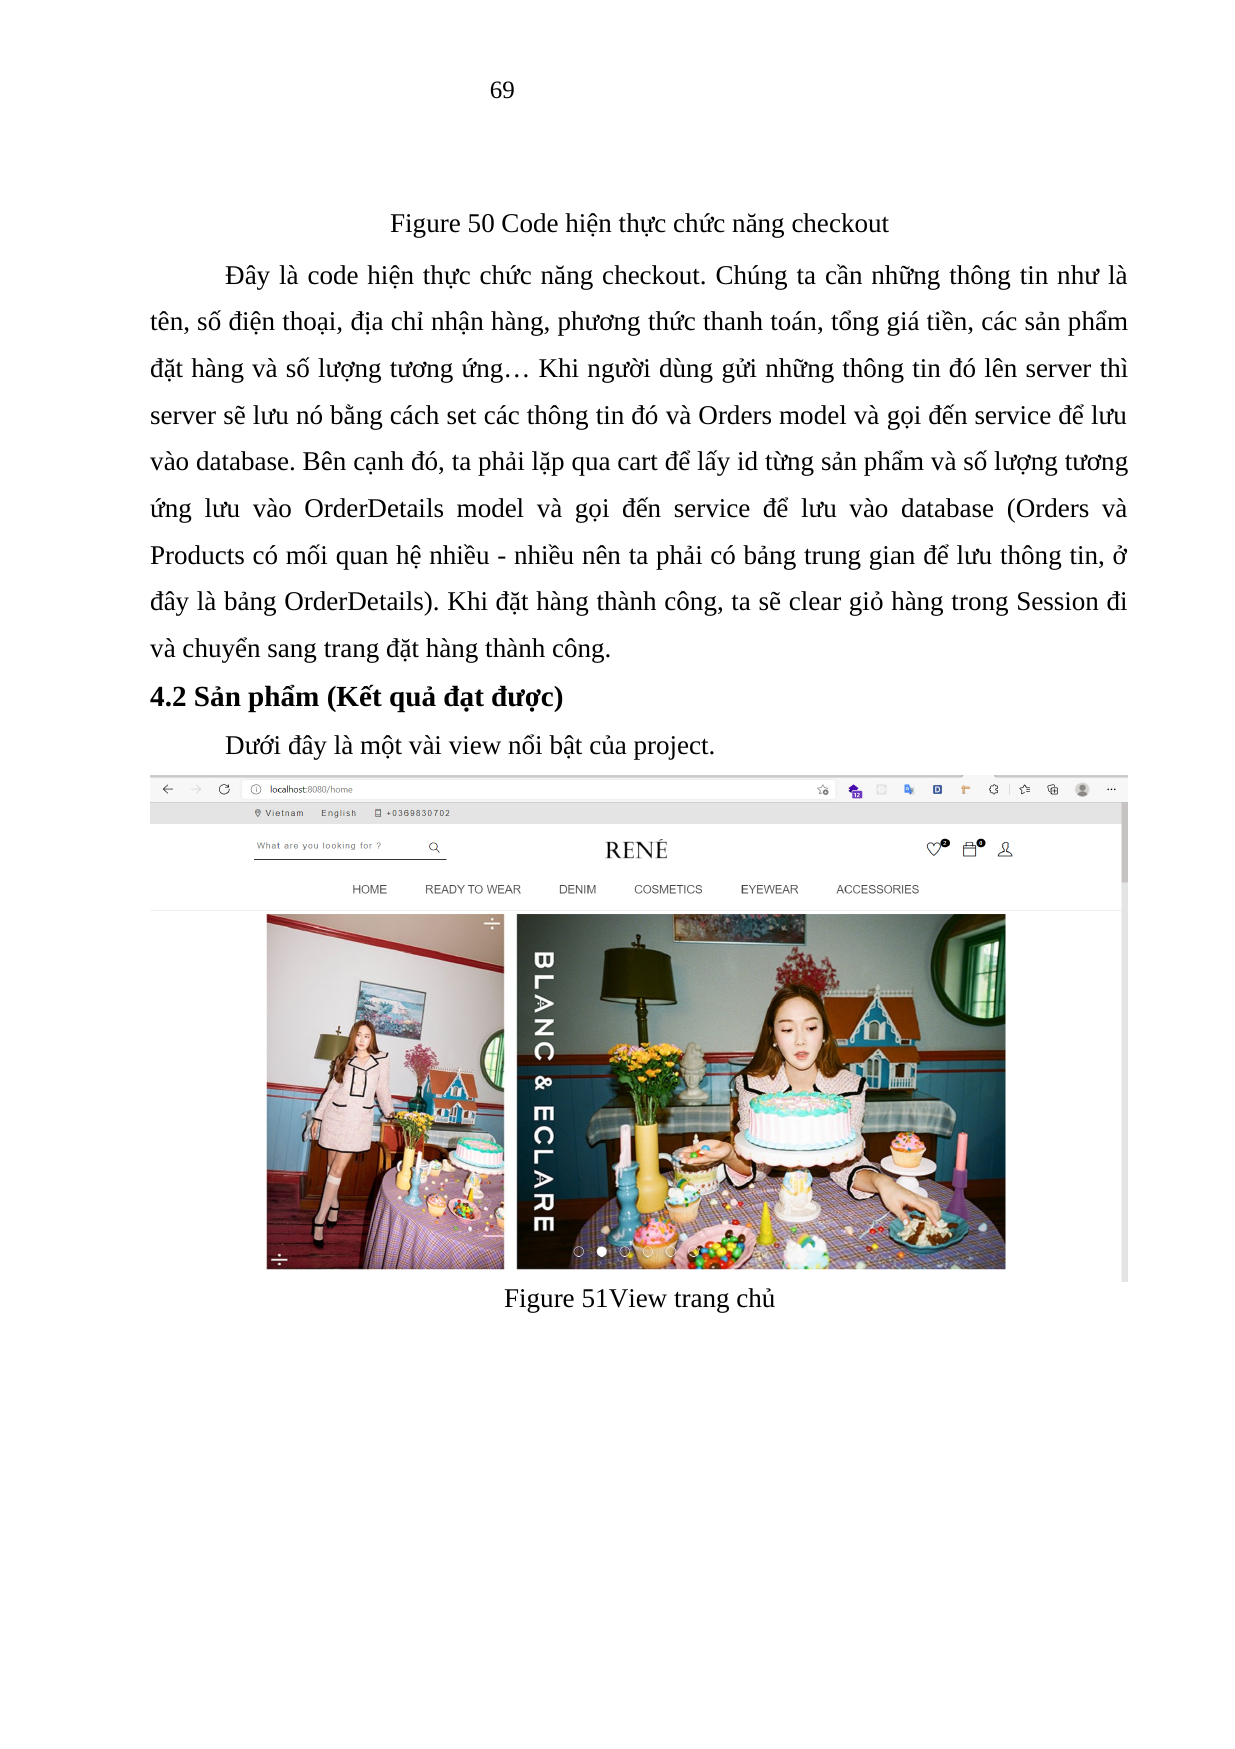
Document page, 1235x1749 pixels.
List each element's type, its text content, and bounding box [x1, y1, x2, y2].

text Figure 50 Code hiện thực chức năng checkout [150, 207, 1129, 238]
text Figure 51View trang chủ [150, 1282, 1129, 1313]
text Dưới đây là một vài view nổi bật của project. [150, 729, 1129, 760]
text 4.2 Sản phẩm (Kết quả đạt được) [150, 679, 1129, 712]
text Đây là code hiện thực chức năng checkout. Chúng ta cần những thông tin như là tên, số điện thoại, địa chỉ nhận hàng, phương thức thanh toán, tổng giá tiền, các sản phẩm đặt hàng và số lượng tương ứng… Khi người dùng gửi những thông tin đó lên server thì server sẽ lưu nó bằng cách set các thông tin đó và Orders model và gọi đến service để lưu vào database. Bên cạnh đó, ta phải lặp qua cart để lấy id từng sản phẩm và số lượng tương ứng lưu vào OrderDetails model và gọi đến service để lưu vào database (Orders và Products có mối quan hệ nhiều - nhiều nên ta phải có bảng trung gian để lưu thông tin, ở đây là bảng OrderDetails). Khi đặt hàng thành công, ta sẽ clear giỏ hàng trong Session đi và chuyển sang trang đặt hàng thành công. [150, 259, 1129, 663]
picture [150, 775, 1128, 1282]
